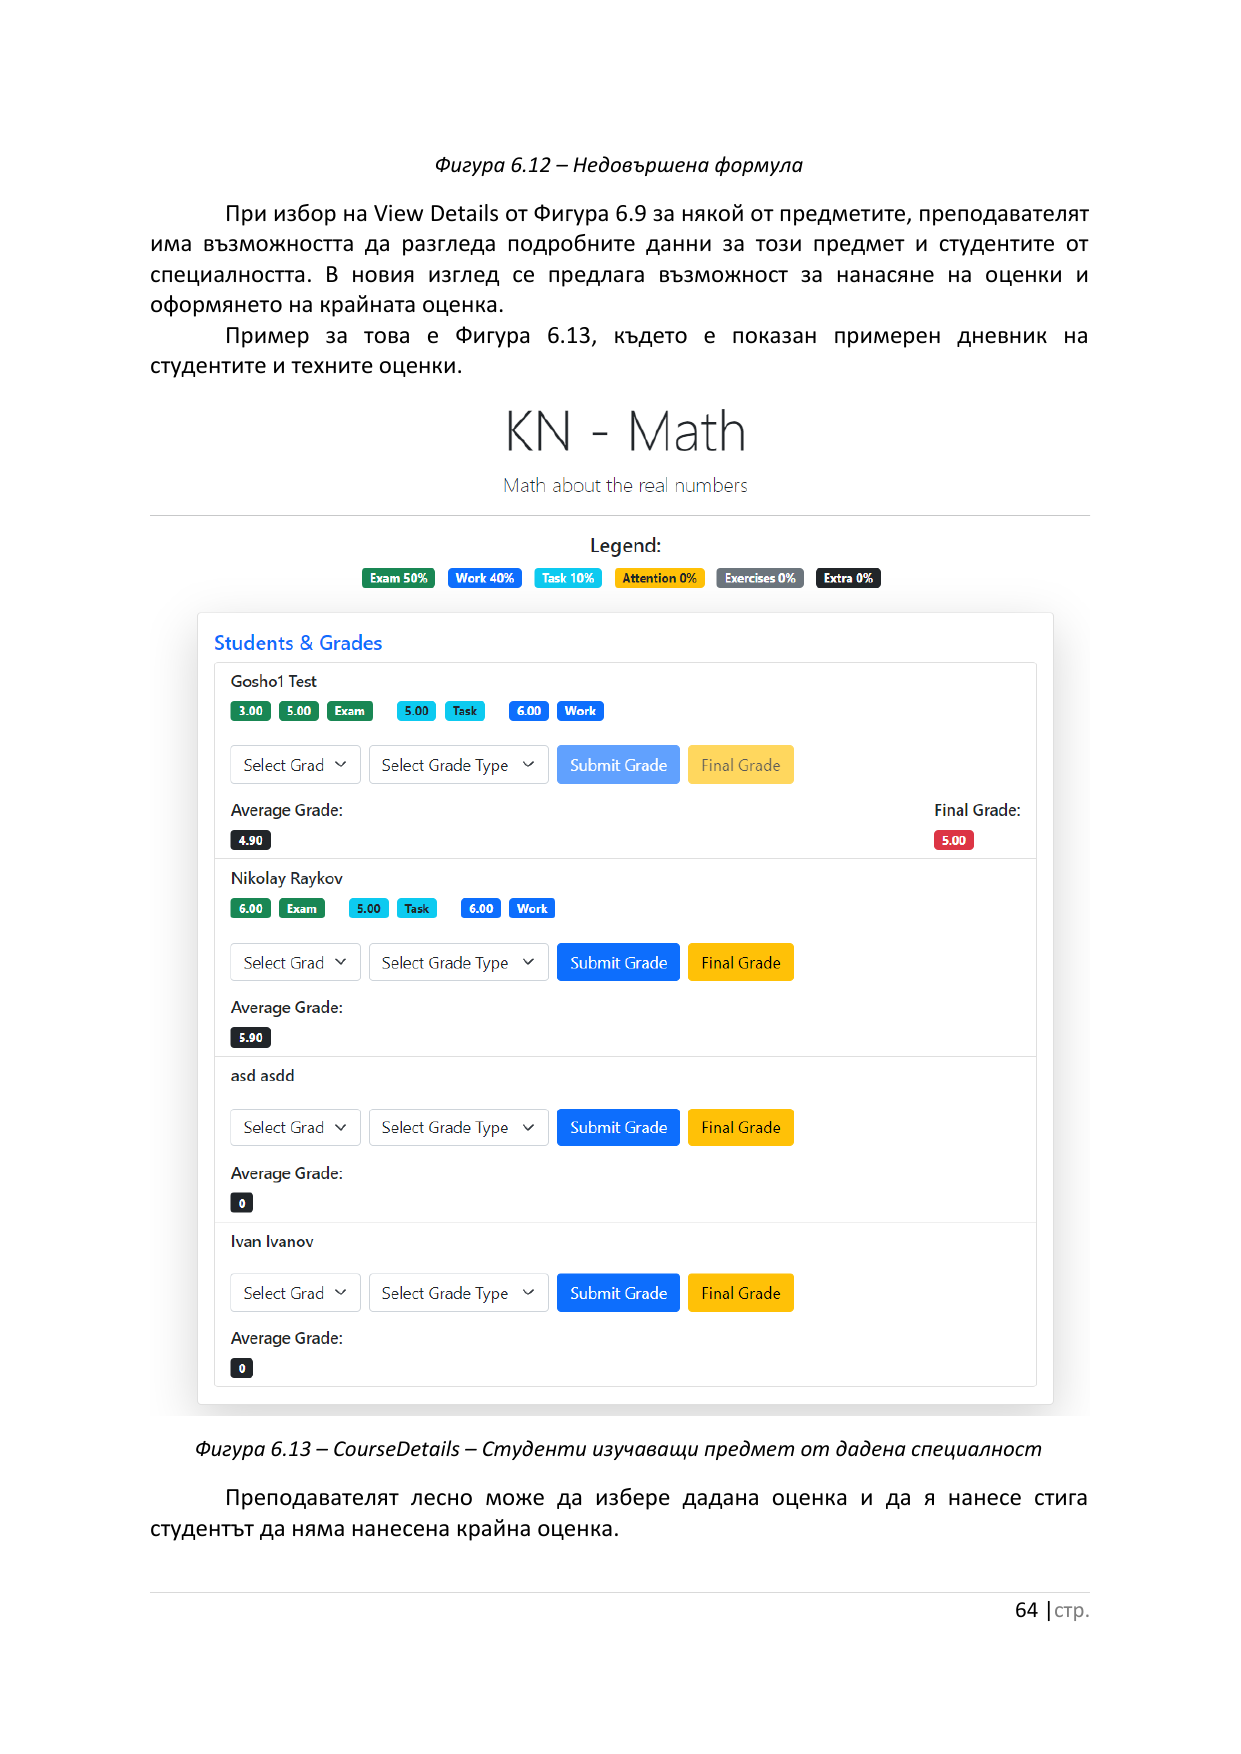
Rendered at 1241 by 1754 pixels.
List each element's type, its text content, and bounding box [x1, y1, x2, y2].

text Фигура 6.13 – CourseDetails – Студенти изучаващи предмет от дадена специалност [150, 1434, 1090, 1462]
picture [150, 380, 1091, 1416]
text Фигура 6.12 – Недовършена формула [150, 150, 1090, 178]
text Преподавателят лесно може да избере дадана оценка и да я нанесе стига студентът да няма нанесена крайна оценка. [150, 1481, 1090, 1542]
text Пример за това е Фигура 6.13, където е показан примерен дневник на студентите и техните оценки. [150, 319, 1090, 380]
text При избор на View Details от Фигура 6.9 за някой от предметите, преподавателят има възможността да разгледа подробните данни за този предмет и студентите от специалността. В новия изглед се предлага възможност за нанасяне на оценки и оформянето на крайната оценка. [150, 197, 1090, 319]
